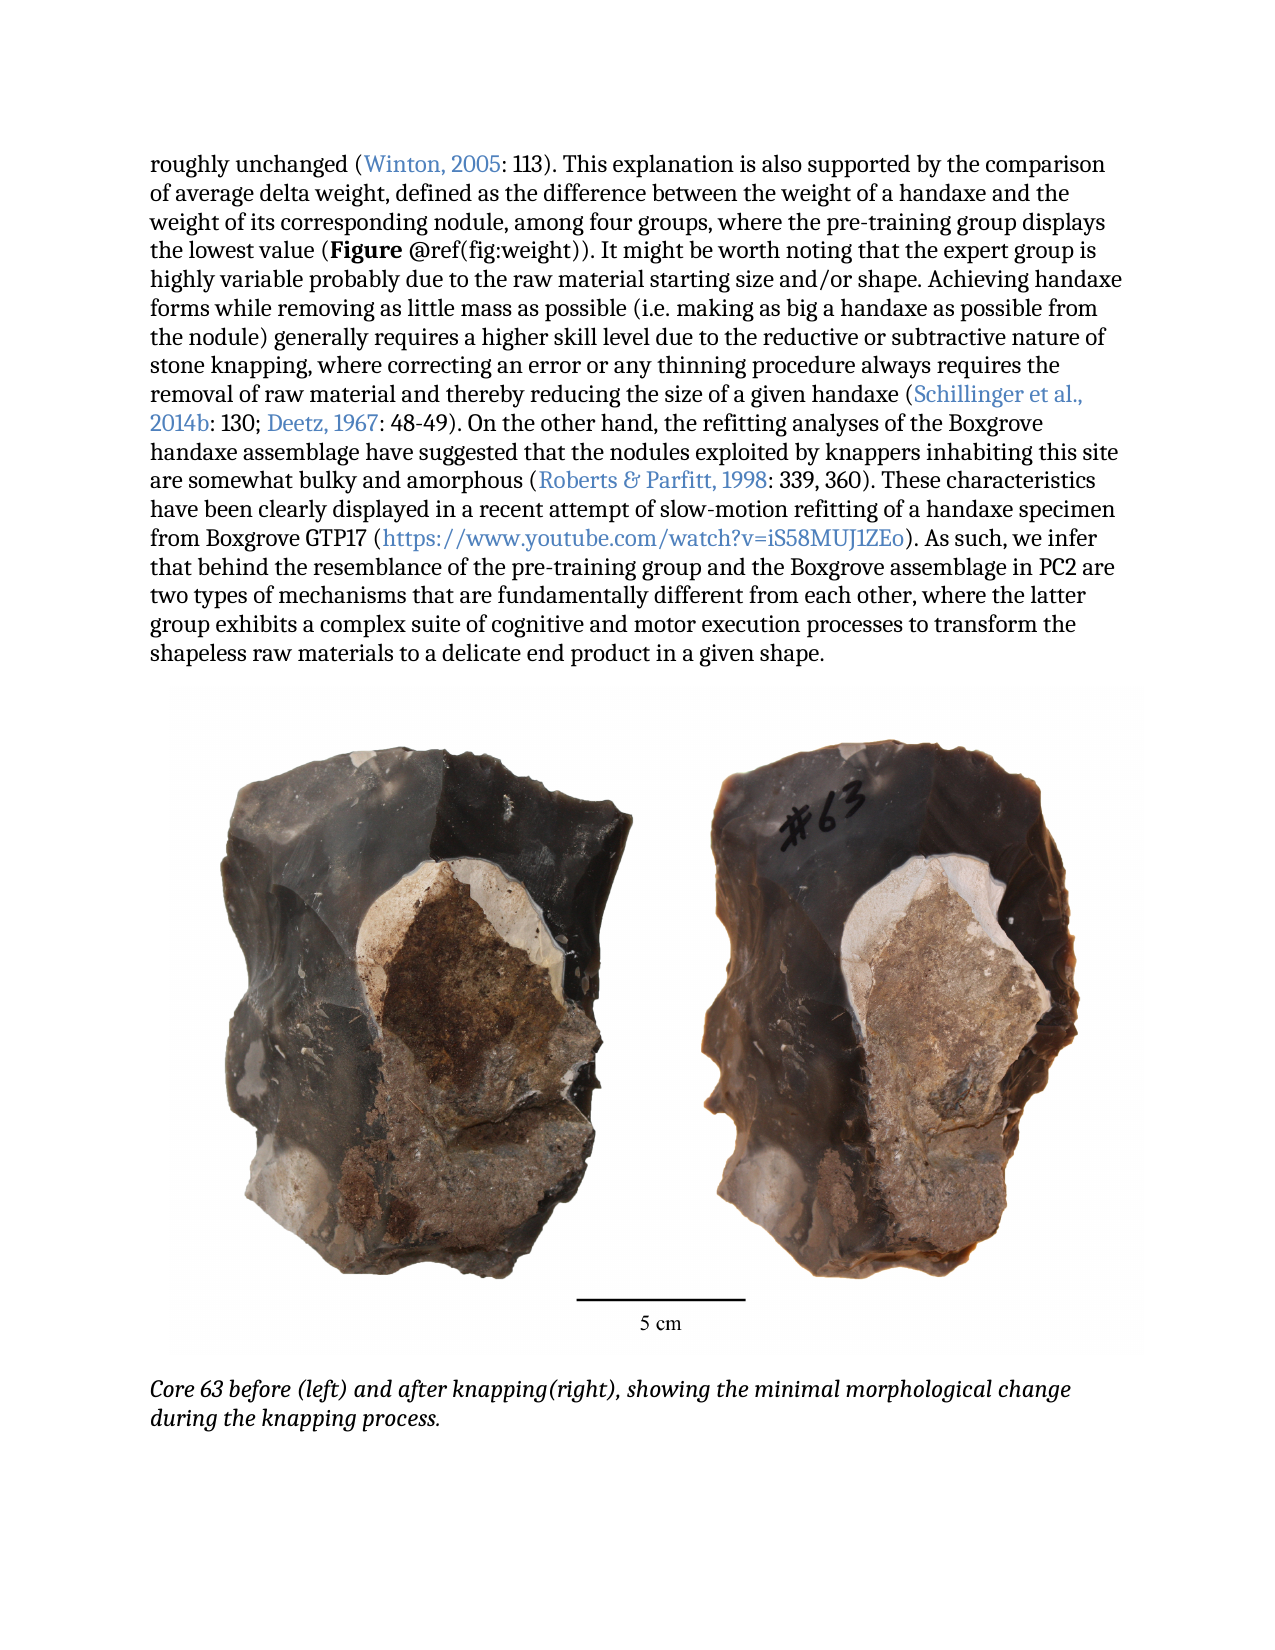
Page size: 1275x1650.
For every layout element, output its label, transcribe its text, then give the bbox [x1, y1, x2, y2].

text Core 63 before (left) and after knapping(right), showing the minimal morphological change during the knapping process. [150, 1375, 1125, 1433]
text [150, 150, 1125, 667]
picture [168, 686, 1144, 1355]
